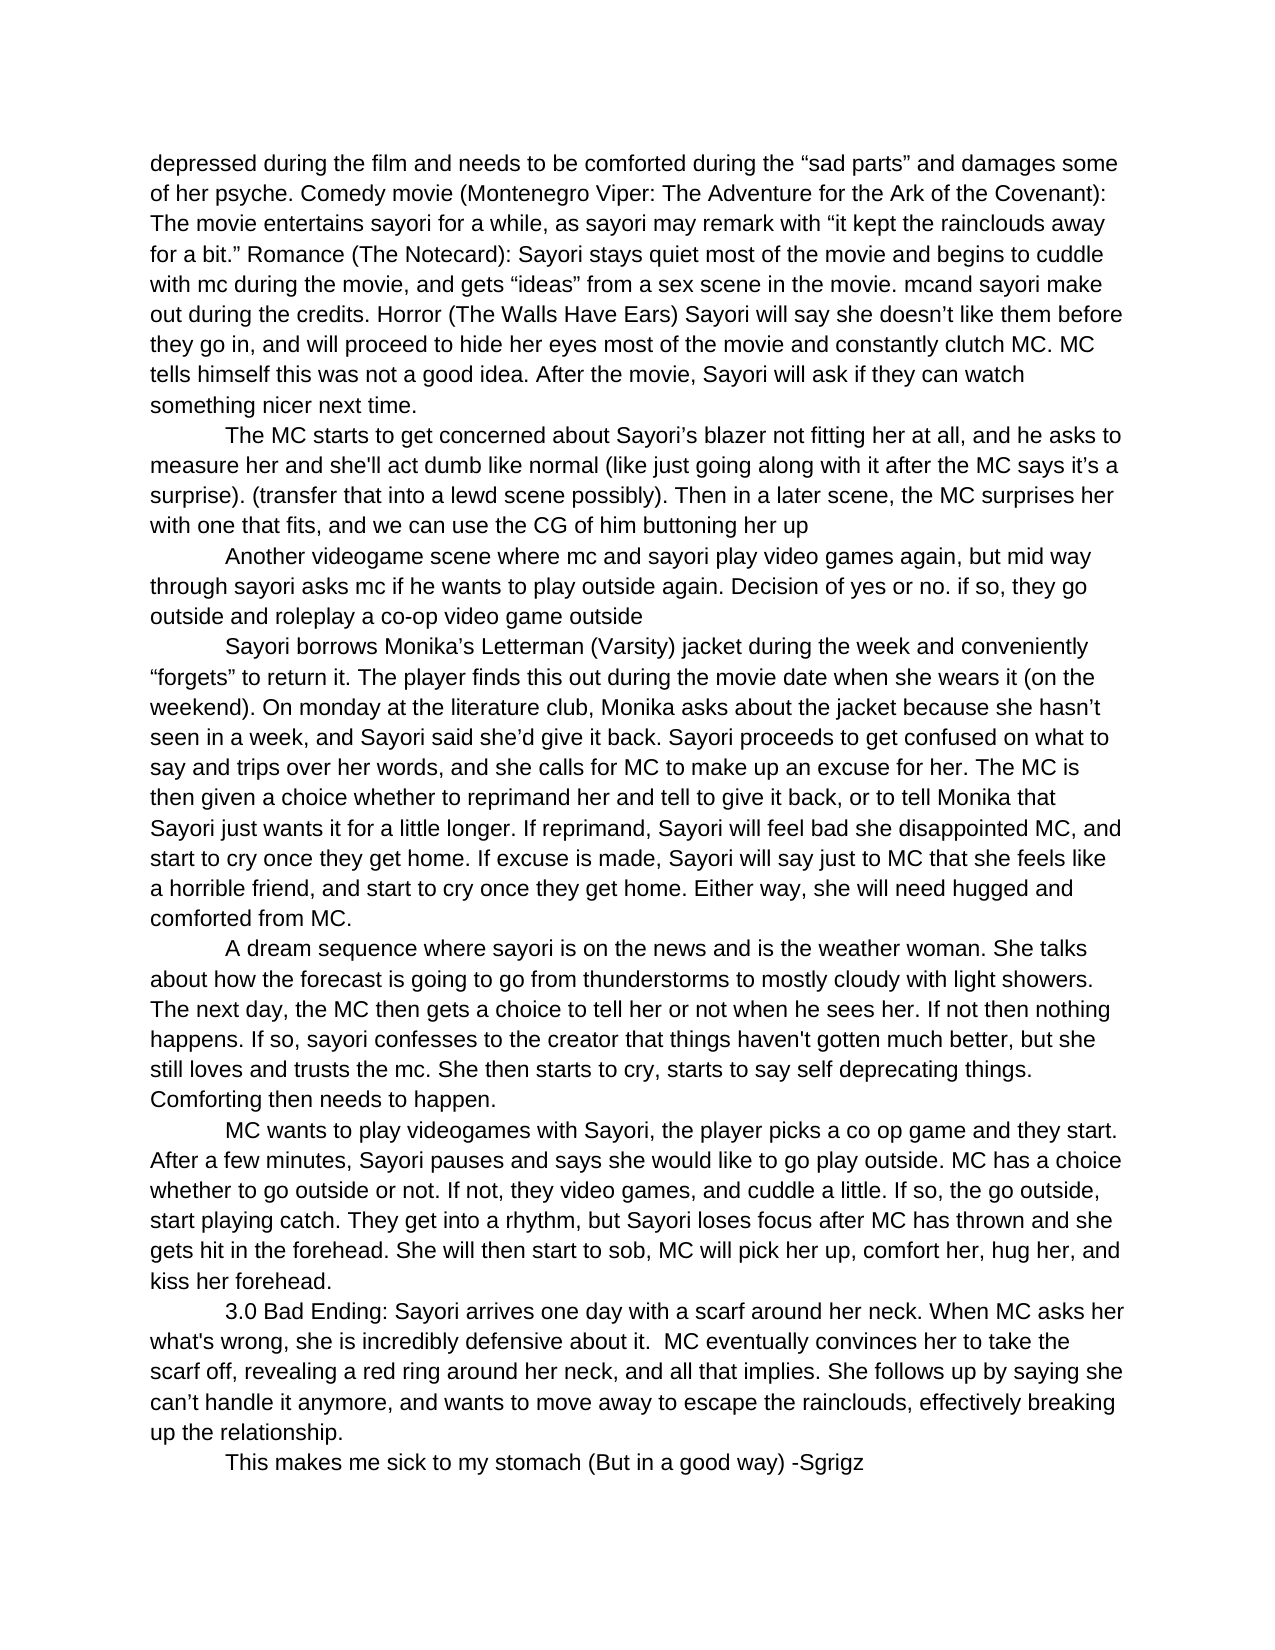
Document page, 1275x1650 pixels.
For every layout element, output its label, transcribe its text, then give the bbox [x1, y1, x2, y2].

text 3.0 Bad Ending: Sayori arrives one day with a scarf around her neck. When MC asks her what's wrong, she is incredibly defensive about it. MC eventually convinces her to take the scarf off, revealing a red ring around her neck, and all that implies. She follows up by saying she can’t handle it anymore, and wants to move away to escape the rainclouds, effectively breaking up the relationship. [150, 1298, 1125, 1445]
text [150, 150, 1125, 418]
text Sayori borrows Monika’s Letterman (Varsity) jacket during the week and conveniently “forgets” to return it. The player finds this out during the movie date when she wears it (on the weekend). On monday at the literature club, Monika asks about the jacket because she hasn’t seen in a week, and Sayori said she’d give it back. Sayori proceeds to get confused on what to say and trips over her words, and she calls for MC to make up an excuse for her. The MC is then given a choice whether to reprimand her and tell to give it back, or to tell Monika that Sayori just wants it for a little longer. If reprimand, Sayori will feel bad she disappointed MC, and start to cry once they get home. If excuse is made, Sayori will say just to MC that she feels like a horrible friend, and start to cry once they get home. Either way, she will need hugged and comforted from MC. [150, 633, 1125, 932]
text Another videogame scene where mc and sayori play video games again, but mid way through sayori asks mc if he wants to play outside again. Decision of yes or no. if so, they go outside and roleplay a co-op video game outside [150, 543, 1125, 629]
text The MC starts to get concerned about Sayori’s blazer not fitting her at all, and he asks to measure her and she'll act dumb like normal (like just going along with it after the MC says it’s a surprise). (transfer that into a lewd scene possibly). Then in a later scene, the MC surprises her with one that fits, and we can use the CG of him buttoning her up [150, 422, 1125, 539]
text A dream sequence where sayori is on the news and is the weather woman. She talks about how the forecast is going to go from thunderstorms to mostly cloudy with light showers. The next day, the MC then gets a choice to tell her or not when he sees her. If not then nothing happens. If so, sayori confesses to the creator that things haven't gotten much better, but she still loves and trusts the mc. She then starts to cry, starts to say self deprecating things. Comforting then needs to happen. [150, 935, 1125, 1113]
text This makes me sick to my stomach (But in a good way) -Sgrigz [150, 1449, 1125, 1475]
text MC wants to play videogames with Sayori, the player picks a co op game and they start. After a few minutes, Sayori pauses and says she would like to go play outside. MC has a choice whether to go outside or not. If not, they video games, and cuddle a little. If so, the go outside, start playing catch. They get into a rhythm, but Sayori loses focus after MC has thrown and she gets hit in the forehead. She will then start to sob, MC will pick her up, comfort her, hug her, and kiss her forehead. [150, 1117, 1125, 1294]
